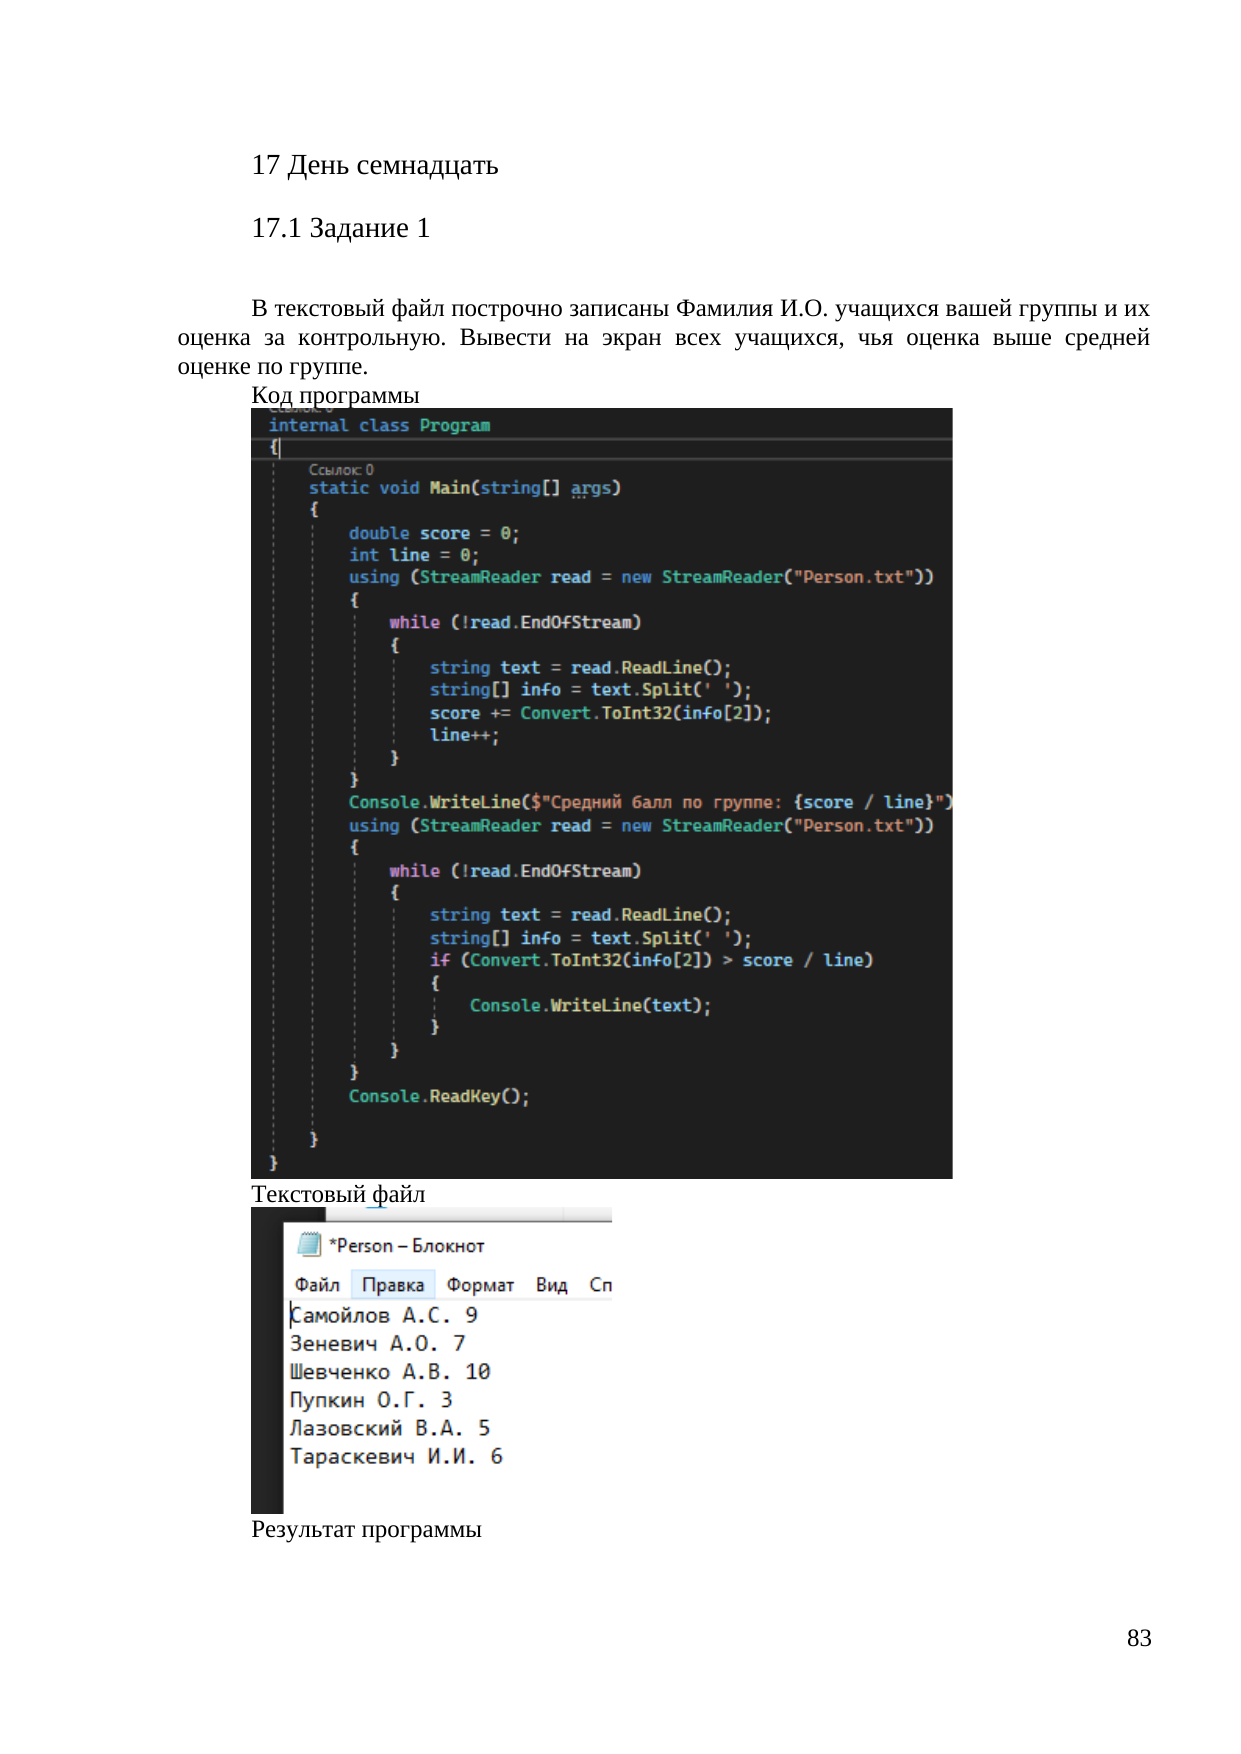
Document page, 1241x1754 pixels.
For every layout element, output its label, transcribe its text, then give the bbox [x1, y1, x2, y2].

picture [251, 408, 953, 1179]
subtitle День семнадцать [177, 147, 1152, 181]
text Результат программы [177, 1514, 1152, 1543]
text Код программы [177, 380, 1152, 408]
text В текстовый файл построчно записаны Фамилия И.О. учащихся вашей группы и их оценка за контрольную. Вывести на экран всех учащихся, чья оценка выше средней оценке по группе. [177, 293, 1152, 380]
text Текстовый файл [177, 1179, 1152, 1208]
picture [251, 1207, 613, 1514]
subtitle Задание 1 [177, 210, 1152, 243]
